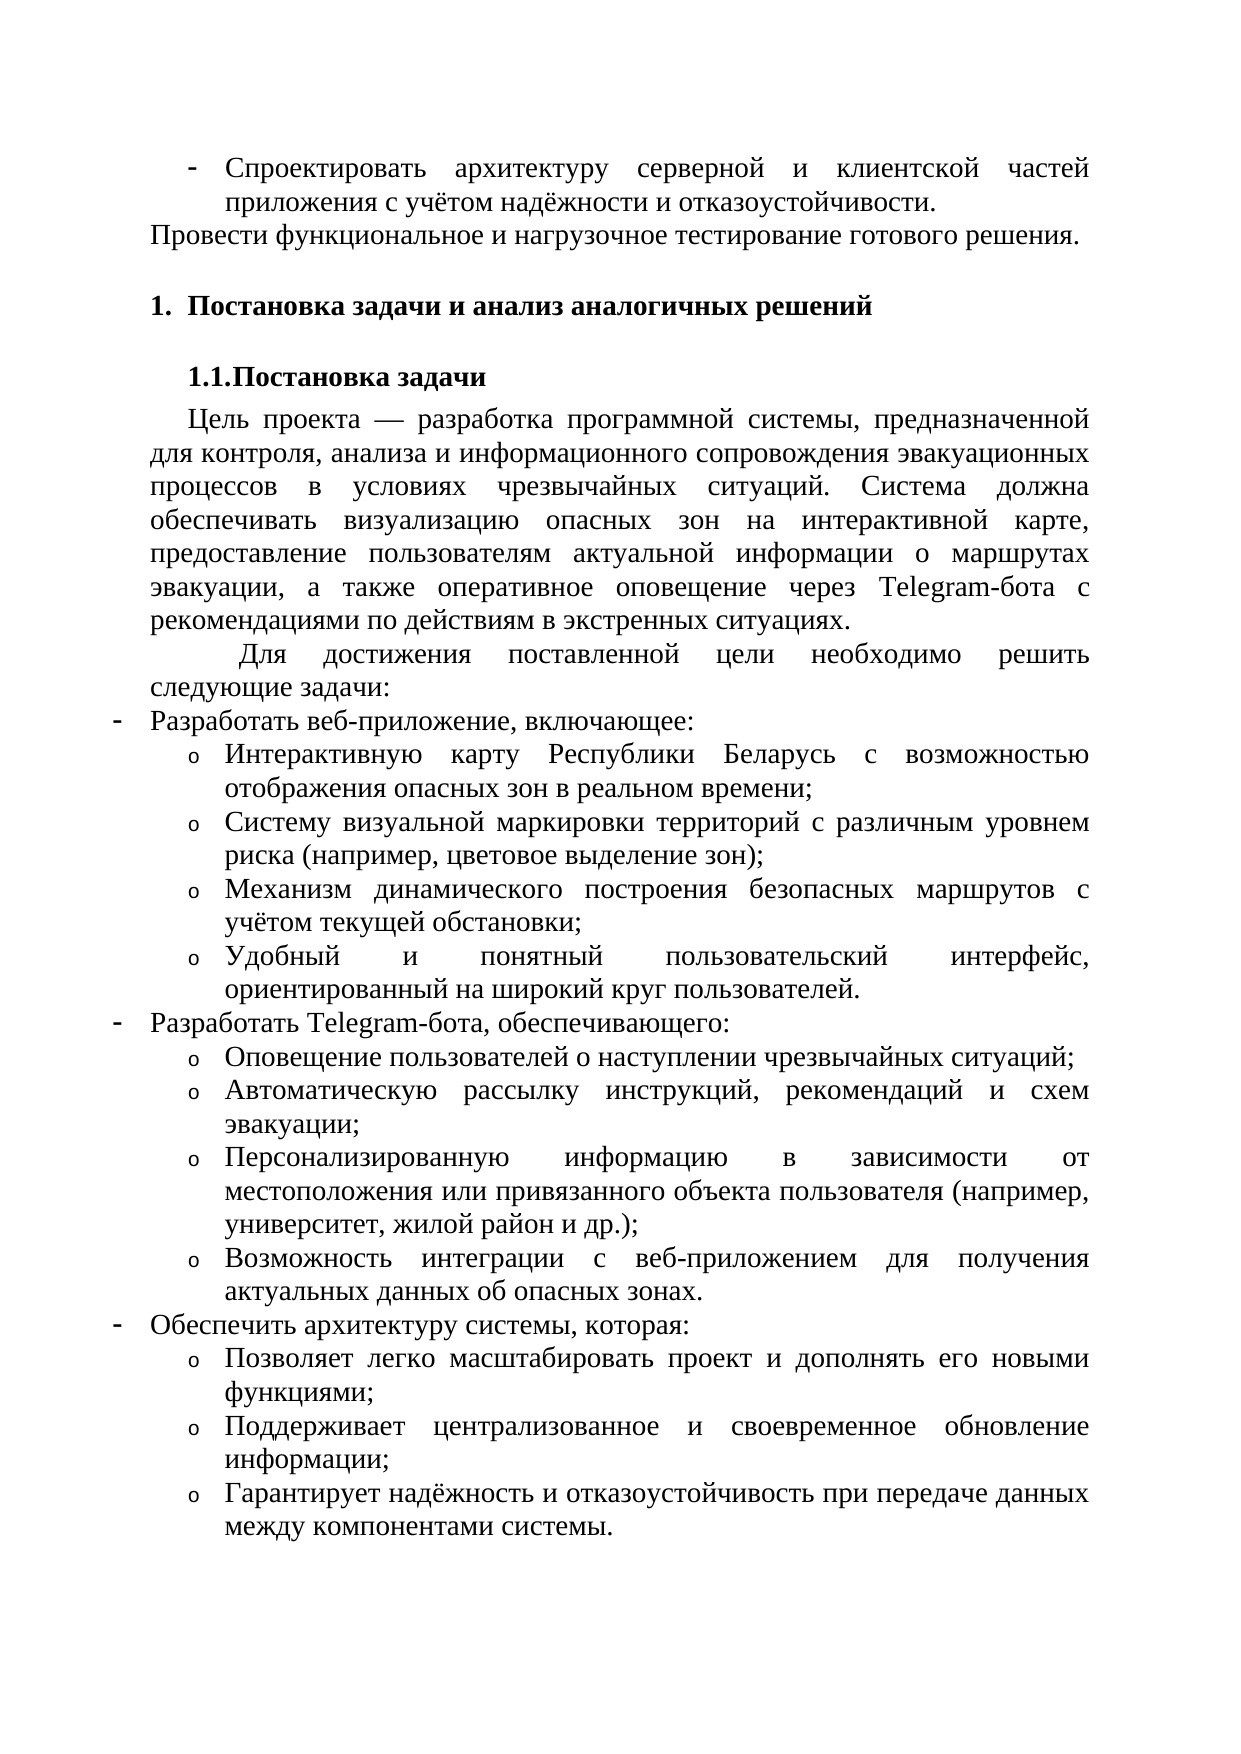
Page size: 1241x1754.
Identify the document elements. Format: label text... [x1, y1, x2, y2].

list Интерактивную карту Республики Беларусь с возможностью отображения опасных зон в реальном времени; [187, 737, 1090, 804]
list Автоматическую рассылку инструкций, рекомендаций и схем эвакуации; [187, 1072, 1090, 1139]
list Персонализированную информацию в зависимости от местоположения или привязанного объекта пользователя (например, университет, жилой район и др.); [187, 1139, 1090, 1240]
list Поддерживает централизованное и своевременное обновление информации; [187, 1408, 1090, 1475]
subtitle Постановка задачи [187, 359, 1090, 393]
list Оповещение пользователей о наступлении чрезвычайных ситуаций; [187, 1039, 1090, 1072]
list Гарантирует надёжность и отказоустойчивость при передаче данных между компонентами системы. [187, 1475, 1090, 1542]
subtitle Постановка задачи и анализ аналогичных решений [150, 288, 1090, 322]
list Разработать Telegram-бота, обеспечивающего: [112, 1005, 1090, 1039]
list Удобный и понятный пользовательский интерфейс, ориентированный на широкий круг пользователей. [187, 938, 1090, 1005]
list Цель проекта — разработка программной системы, предназначенной для контроля, анализа и информационного сопровождения эвакуационных процессов в условиях чрезвычайных ситуаций. Система должна обеспечивать визуализацию опасных зон на интерактивной карте, предоставление пользователям актуальной информации о маршрутах эвакуации, а также оперативное оповещение через Telegram-бота с рекомендациями по действиям в экстренных ситуациях. [150, 401, 1090, 636]
list Позволяет легко масштабировать проект и дополнять его новыми функциями; [187, 1341, 1090, 1408]
list Для достижения поставленной цели необходимо решить следующие задачи: [150, 636, 1090, 703]
text Провести функциональное и нагрузочное тестирование готового решения. [150, 217, 1090, 251]
list Возможность интеграции с веб-приложением для получения актуальных данных об опасных зонах. [187, 1240, 1090, 1307]
list Систему визуальной маркировки территорий с различным уровнем риска (например, цветовое выделение зон); [187, 804, 1090, 871]
list Обеспечить архитектуру системы, которая: [112, 1307, 1090, 1341]
list Механизм динамического построения безопасных маршрутов с учётом текущей обстановки; [187, 871, 1090, 938]
list Разработать веб-приложение, включающее: [112, 703, 1090, 737]
list Спроектировать архитектуру серверной и клиентской частей приложения с учётом надёжности и отказоустойчивости. [187, 150, 1090, 217]
